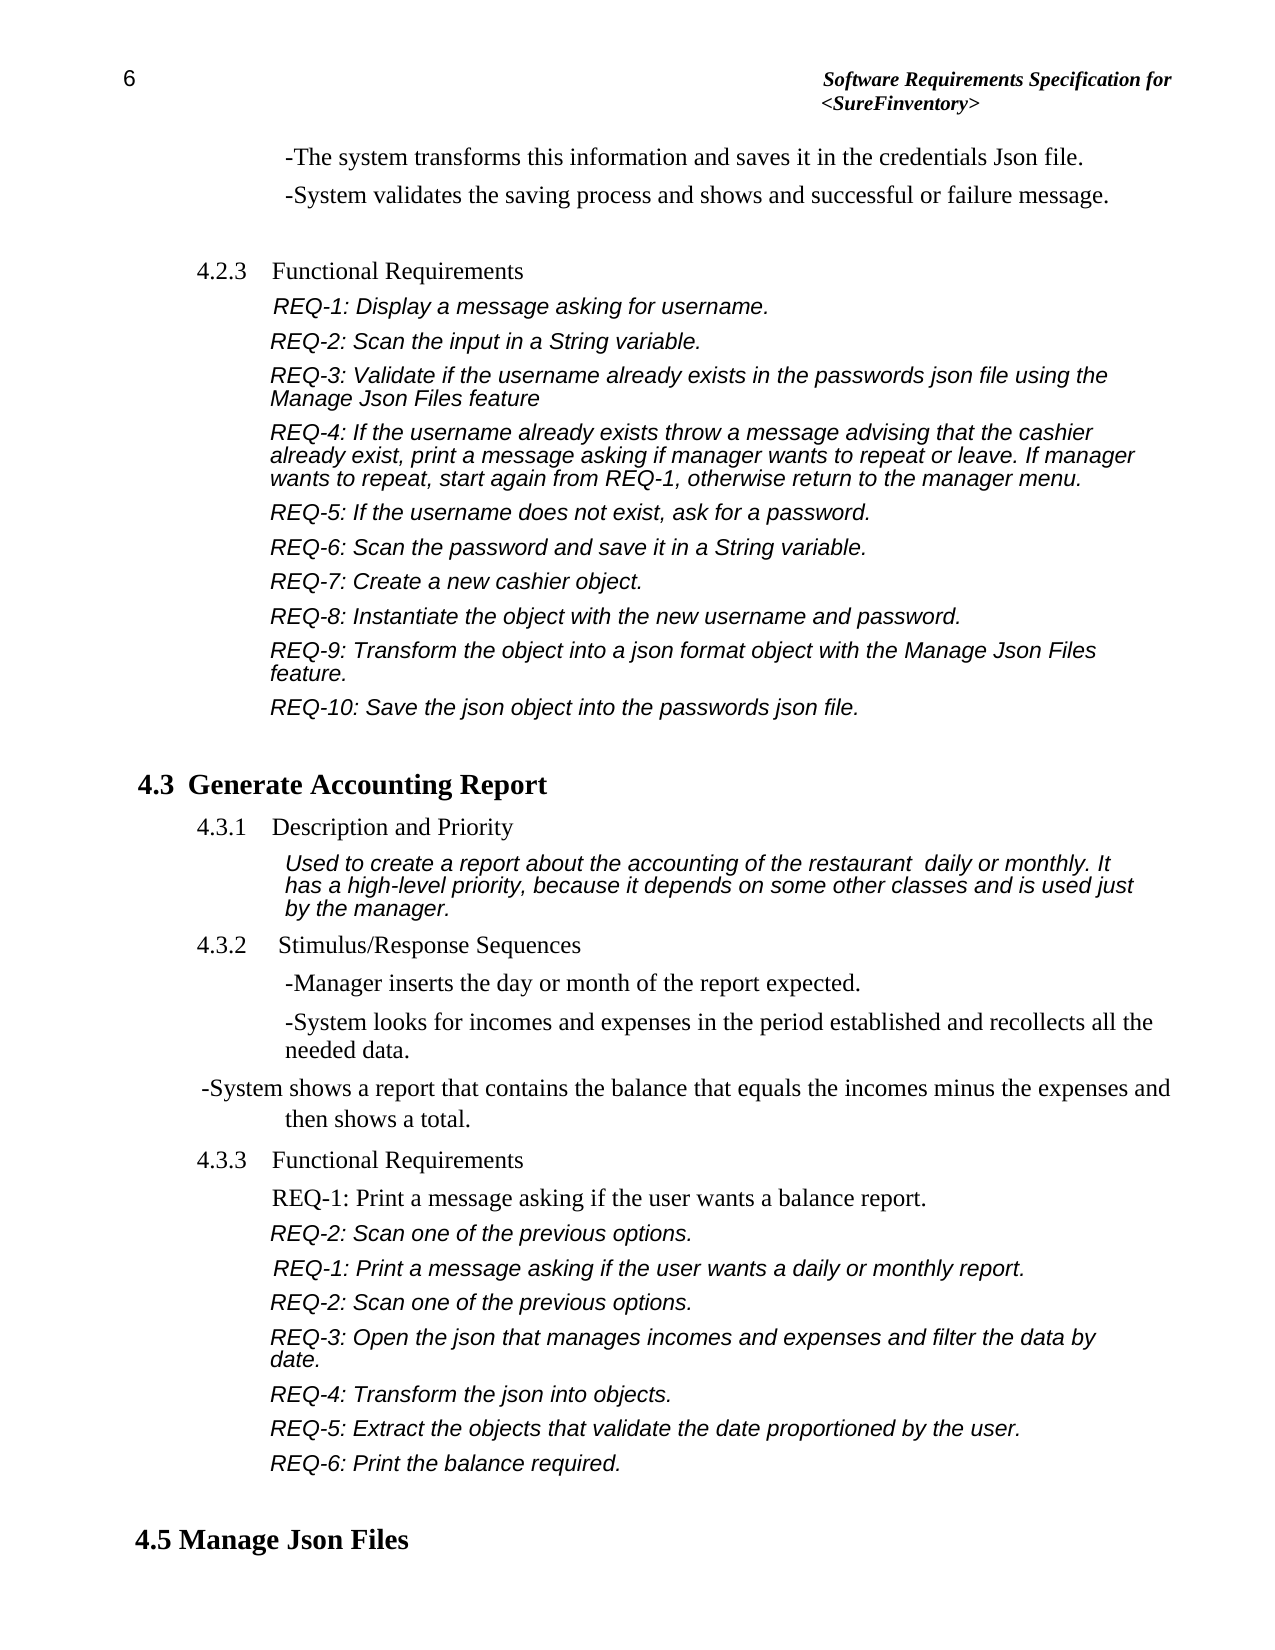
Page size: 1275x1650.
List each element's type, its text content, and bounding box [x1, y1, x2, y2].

subtitle REQ-1: Print a message asking if the user wants a balance report. [272, 1183, 1181, 1212]
subtitle -System validates the saving process and shows and successful or failure message. [285, 180, 1181, 208]
text REQ-6: Scan the password and save it in a String variable. [270, 537, 1139, 560]
text REQ-5: Extract the objects that validate the date proportioned by the user. [270, 1419, 1139, 1441]
text REQ-2: Scan one of the previous options. [195, 1224, 1139, 1246]
text REQ-7: Create a new cashier object. [270, 572, 1139, 594]
subtitle -System shows a report that contains the balance that equals the incomes minus the expenses and then shows a total. [201, 1073, 1181, 1133]
subtitle Generate Accounting Report [138, 767, 1181, 800]
text REQ-1: Display a message asking for username. [273, 297, 1139, 319]
subtitle Functional Requirements [197, 1145, 1181, 1174]
subtitle -System looks for incomes and expenses in the period established and recollects all the needed data. [285, 1007, 1181, 1064]
text REQ-1: Print a message asking if the user wants a daily or monthly report. [273, 1258, 1139, 1281]
subtitle -Manager inserts the day or month of the report expected. [285, 968, 1181, 997]
subtitle -The system transforms this information and saves it in the credentials Json file. [285, 142, 1181, 170]
subtitle 4.5 Manage Json Files [135, 1522, 1181, 1556]
text REQ-2: Scan one of the previous options. [195, 1293, 1139, 1315]
text REQ-4: If the username already exists throw a message advising that the cashier already exist, print a message asking if manager wants to repeat or leave. If manager wants to repeat, start again from REQ-1, otherwise return to the manager menu. [270, 423, 1139, 491]
text REQ-4: Transform the json into objects. [270, 1384, 1139, 1407]
text REQ-9: Transform the object into a json format object with the Manage Json Files feature. [270, 641, 1139, 686]
text REQ-5: If the username does not exist, ask for a password. [270, 503, 1139, 525]
subtitle Description and Priority [197, 812, 1181, 841]
text REQ-10: Save the json object into the passwords json file. [270, 698, 1139, 720]
text REQ-8: Instantiate the object with the new username and password. [270, 606, 1139, 629]
subtitle Functional Requirements [197, 256, 1181, 285]
text Used to create a report about the accounting of the restaurant daily or monthly. It has a high-level priority, because it depends on some other classes and is used just by the manager. [285, 853, 1139, 921]
text REQ-3: Validate if the username already exists in the passwords json file using the Manage Json Files feature [270, 366, 1139, 411]
text REQ-2: Scan the input in a String variable. [195, 331, 1139, 354]
text REQ-3: Open the json that manages incomes and expenses and filter the data by date. [270, 1327, 1139, 1372]
subtitle Stimulus/Response Sequences [197, 930, 1181, 959]
text REQ-6: Print the balance required. [270, 1453, 1139, 1476]
